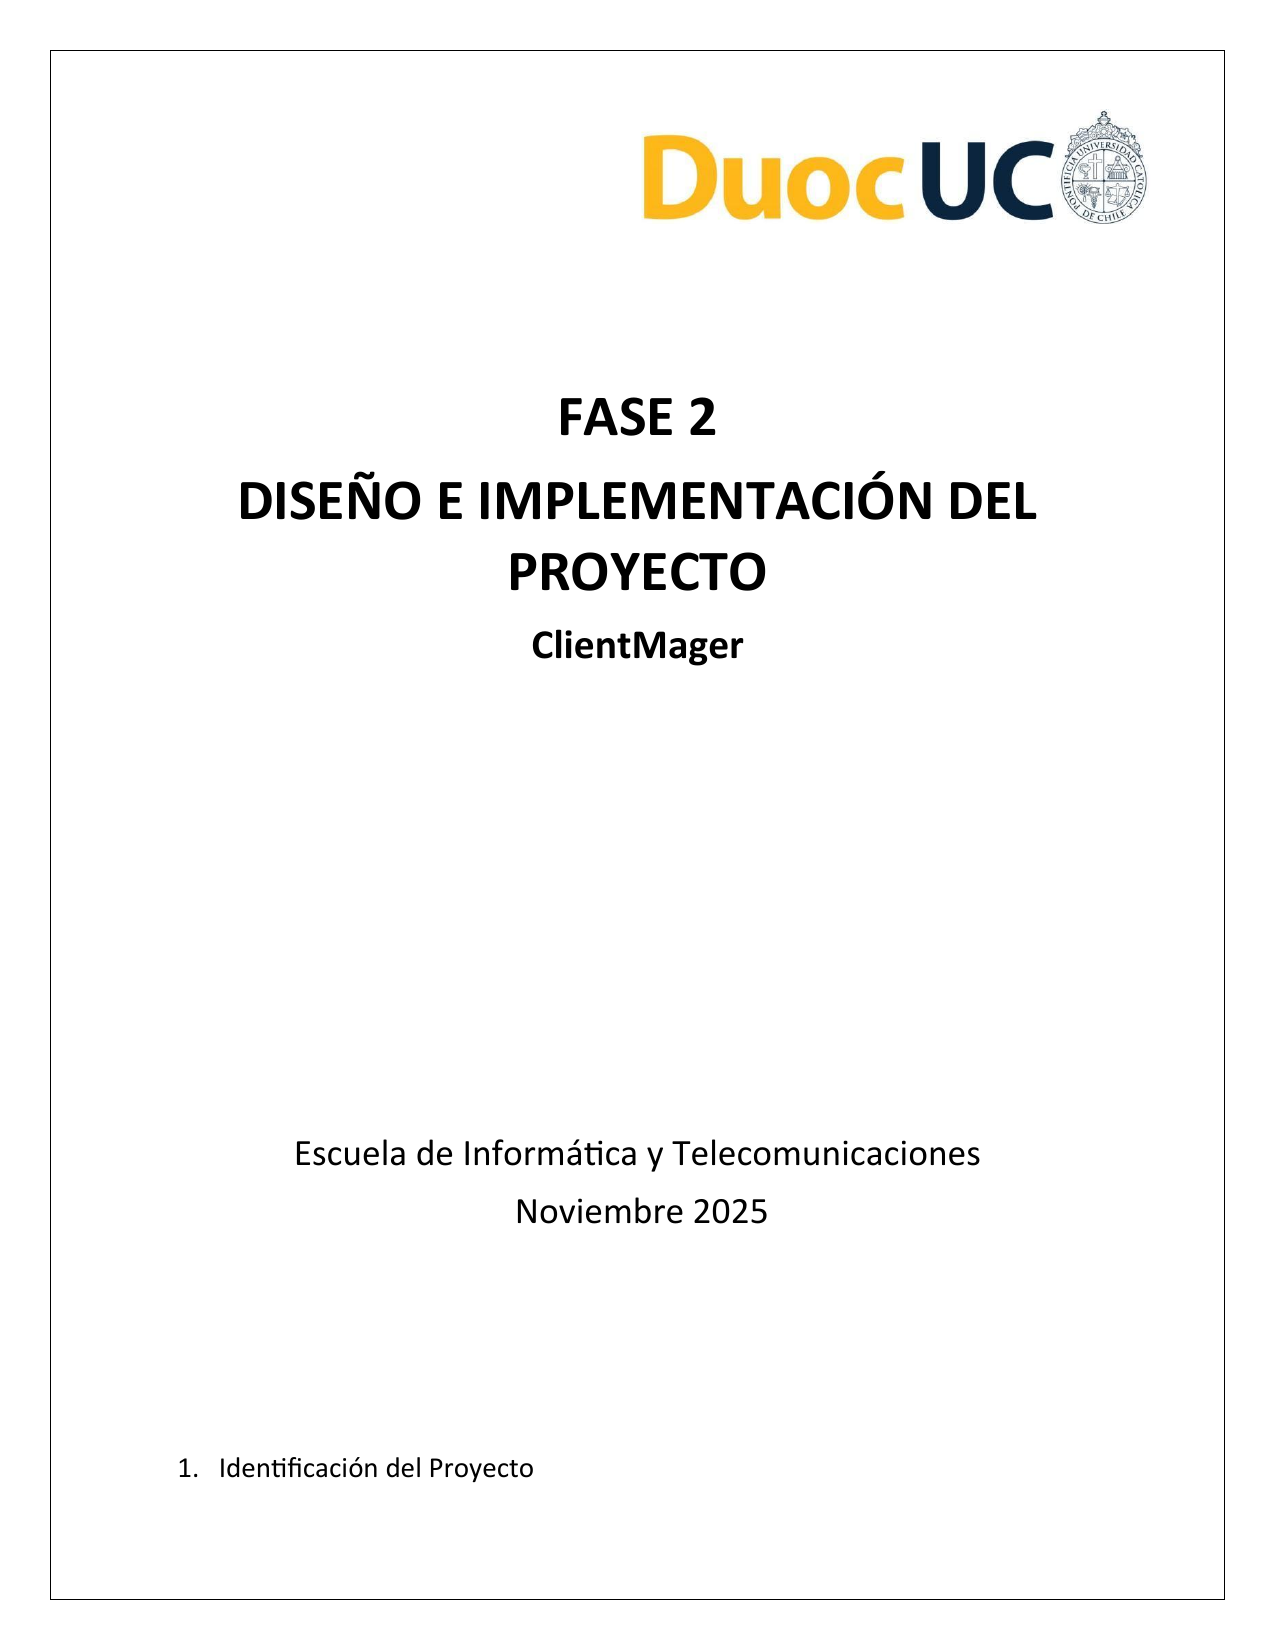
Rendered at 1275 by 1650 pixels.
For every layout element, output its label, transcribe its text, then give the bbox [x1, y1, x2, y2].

text ClientMager [177, 618, 1098, 668]
picture [641, 109, 1151, 224]
text DISEÑO E IMPLEMENTACIÓN DEL PROYECTO [177, 463, 1098, 605]
text Escuela de Informática y Telecomunicaciones [264, 1129, 1011, 1174]
text Noviembre 2025 [264, 1187, 1011, 1233]
list Identificación del Proyecto [177, 1449, 1098, 1484]
text FASE 2 [177, 379, 1098, 450]
